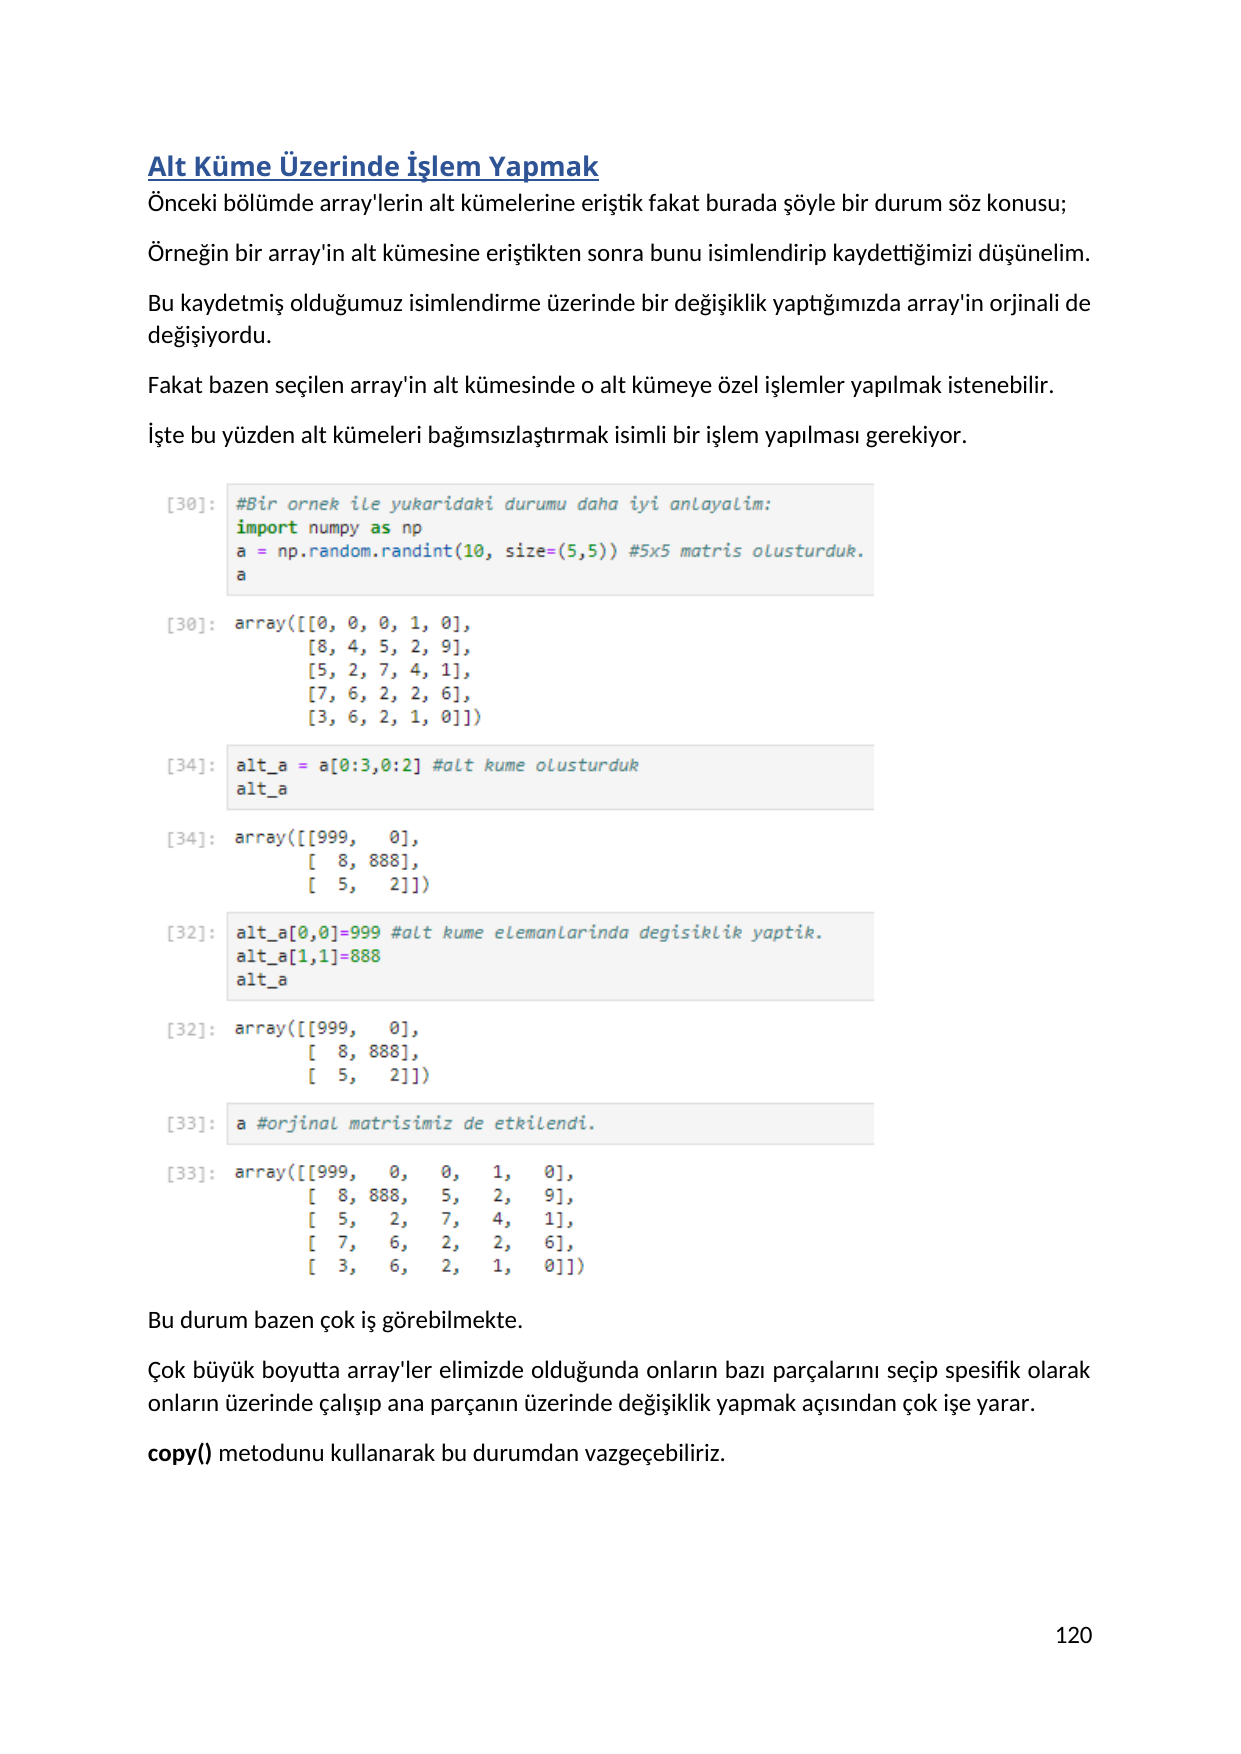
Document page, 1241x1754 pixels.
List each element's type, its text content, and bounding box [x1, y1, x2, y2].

text Fakat bazen seçilen array'in alt kümesinde o alt kümeye özel işlemler yapılmak istenebilir. [148, 369, 1092, 400]
text İşte bu yüzden alt kümeleri bağımsızlaştırmak isimli bir işlem yapılması gerekiyor. [148, 419, 1092, 449]
text Önceki bölümde array'lerin alt kümelerine eriştik fakat burada şöyle bir durum söz konusu; [148, 187, 1092, 218]
text Bu kaydetmiş olduğumuz isimlendirme üzerinde bir değişiklik yaptığımızda array'in orjinali de değişiyordu. [148, 287, 1092, 350]
picture [147, 468, 875, 1286]
text copy() metodunu kullanarak bu durumdan vazgeçebiliriz. [148, 1437, 1092, 1467]
text Çok büyük boyutta array'ler elimizde olduğunda onların bazı parçalarını seçip spesifik olarak onların üzerinde çalışıp ana parçanın üzerinde değişiklik yapmak açısından çok işe yarar. [148, 1354, 1092, 1418]
text Örneğin bir array'in alt kümesine eriştikten sonra bunu isimlendirip kaydettiğimizi düşünelim. [148, 237, 1092, 268]
text Bu durum bazen çok iş görebilmekte. [148, 1304, 1092, 1335]
subtitle Alt Küme Üzerinde İşlem Yapmak [148, 148, 1092, 184]
